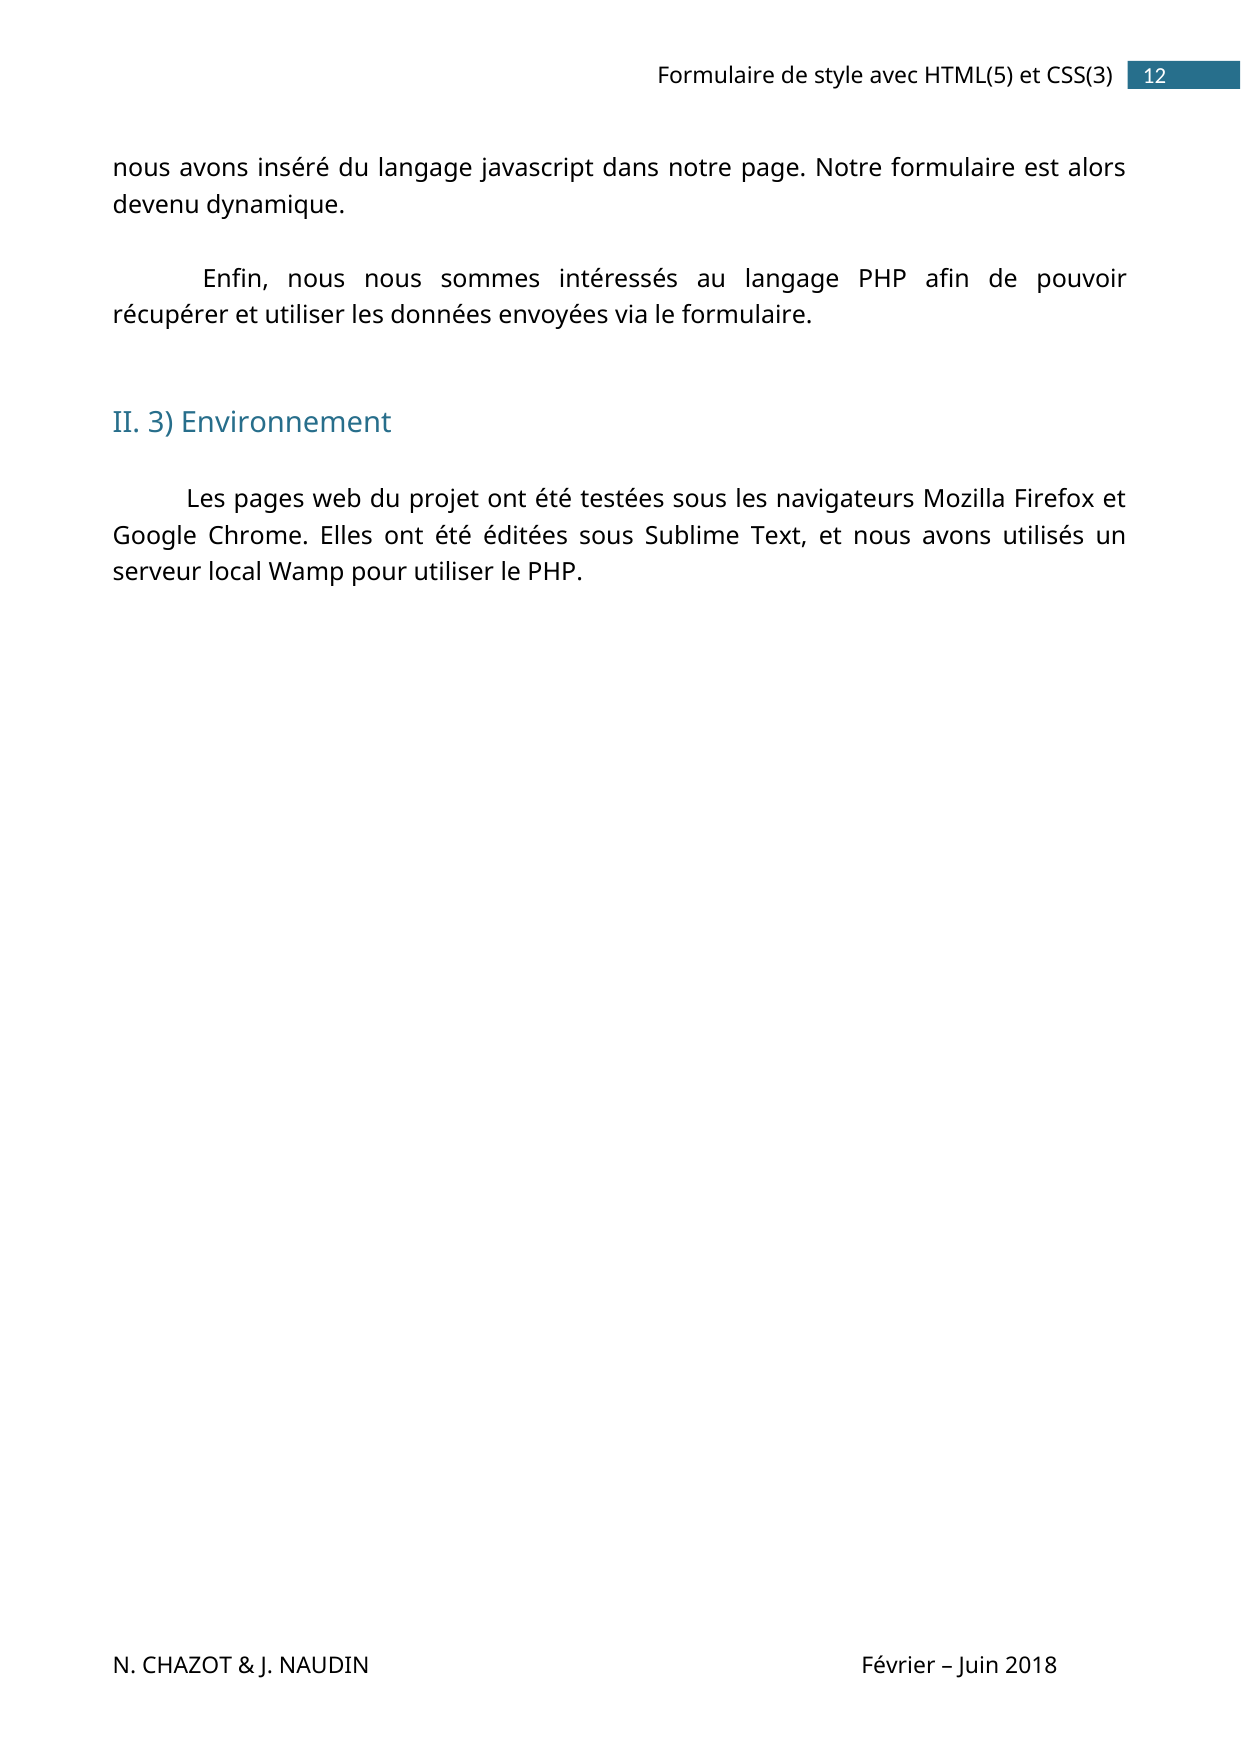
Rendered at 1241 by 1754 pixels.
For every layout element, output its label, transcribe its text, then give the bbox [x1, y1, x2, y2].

text II. 3) Environnement [112, 401, 1128, 441]
text Les pages web du projet ont été testées sous les navigateurs Mozilla Firefox et Google Chrome. Elles ont été éditées sous Sublime Text, et nous avons utilisés un serveur local Wamp pour utiliser le PHP. [112, 481, 1128, 588]
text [112, 150, 1128, 221]
text Enfin, nous nous sommes intéressés au langage PHP afin de pouvoir récupérer et utiliser les données envoyées via le formulaire. [112, 260, 1128, 331]
